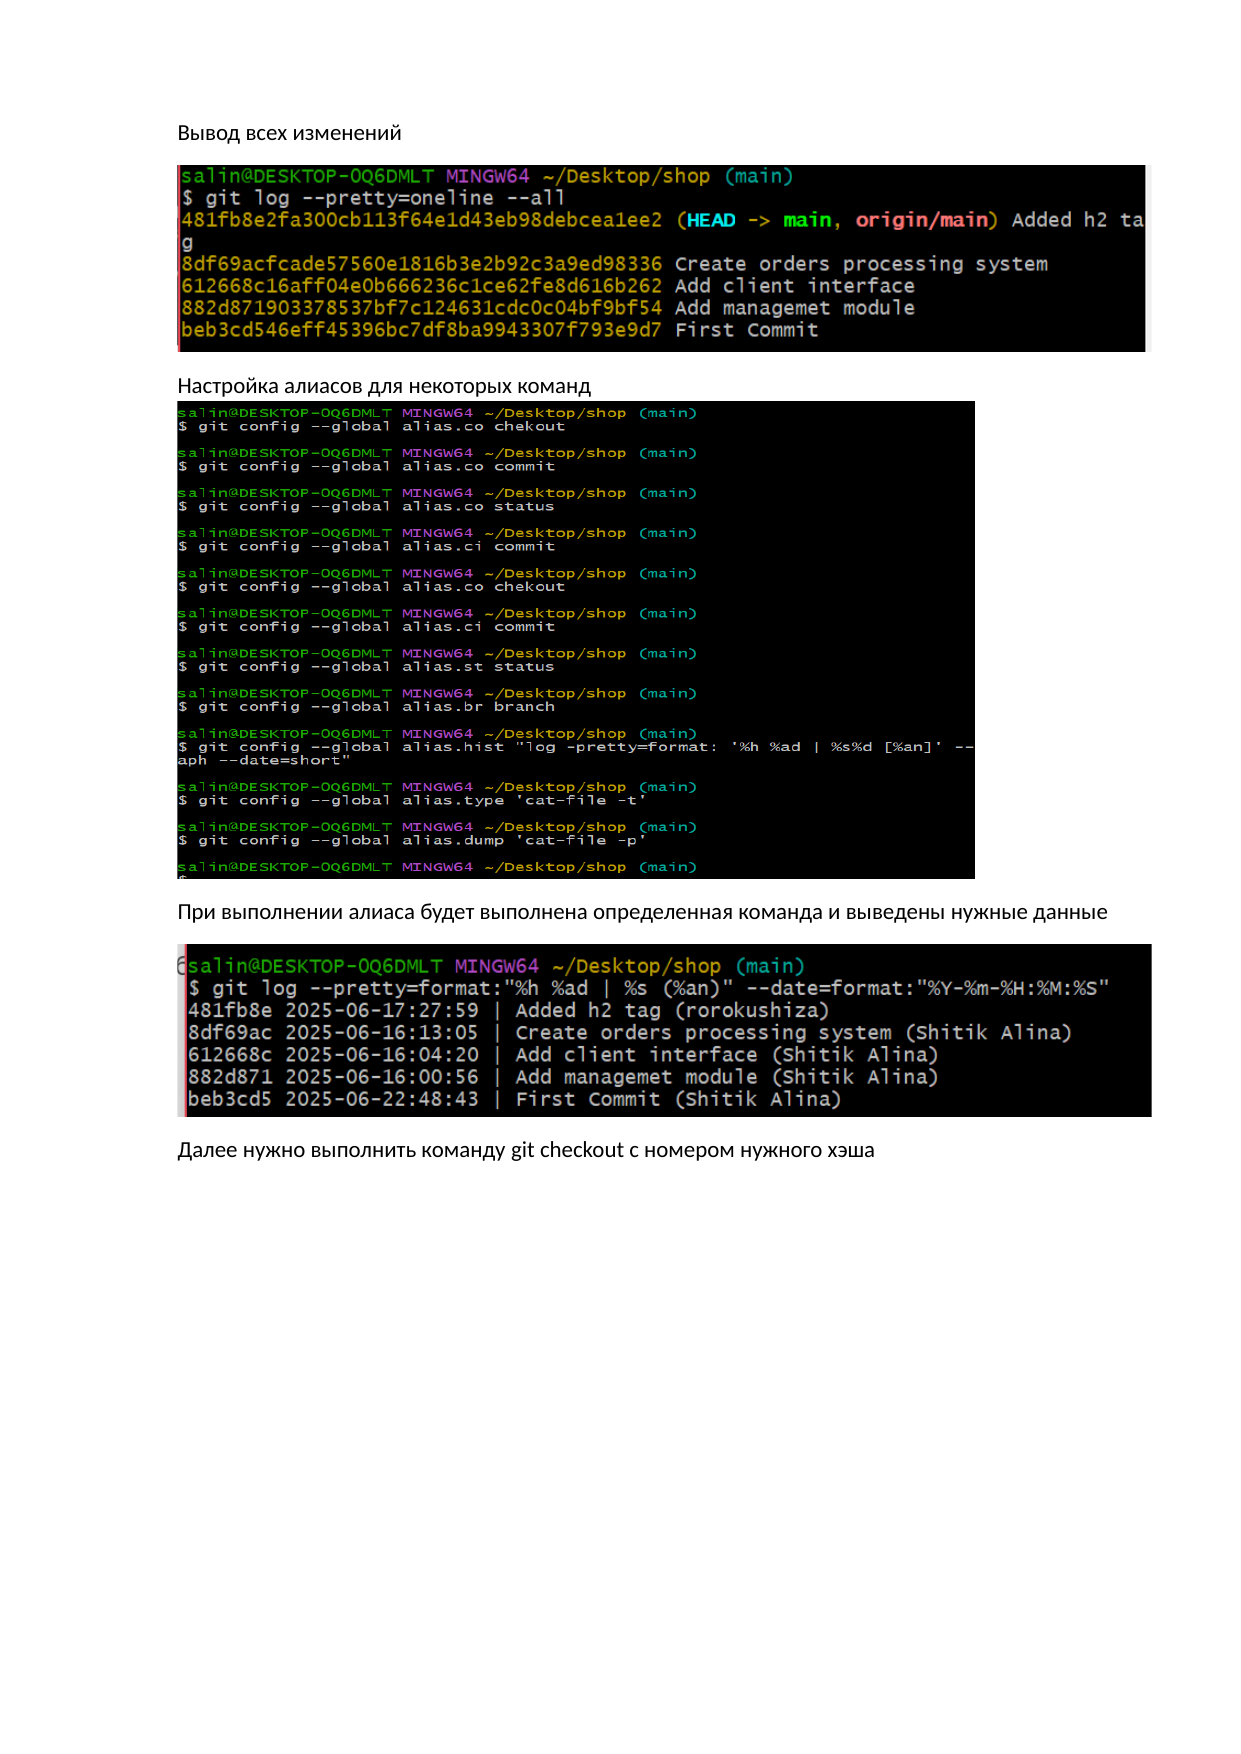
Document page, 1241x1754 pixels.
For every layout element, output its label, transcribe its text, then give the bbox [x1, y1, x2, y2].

picture [177, 944, 1152, 1117]
picture [177, 401, 975, 879]
text При выполнении алиаса будет выполнена определенная команда и выведены нужные данные [177, 897, 1152, 925]
text Далее нужно выполнить команду git checkout с номером нужного хэша [177, 1135, 1152, 1163]
picture [177, 165, 1152, 352]
text Вывод всех изменений [177, 118, 1152, 146]
